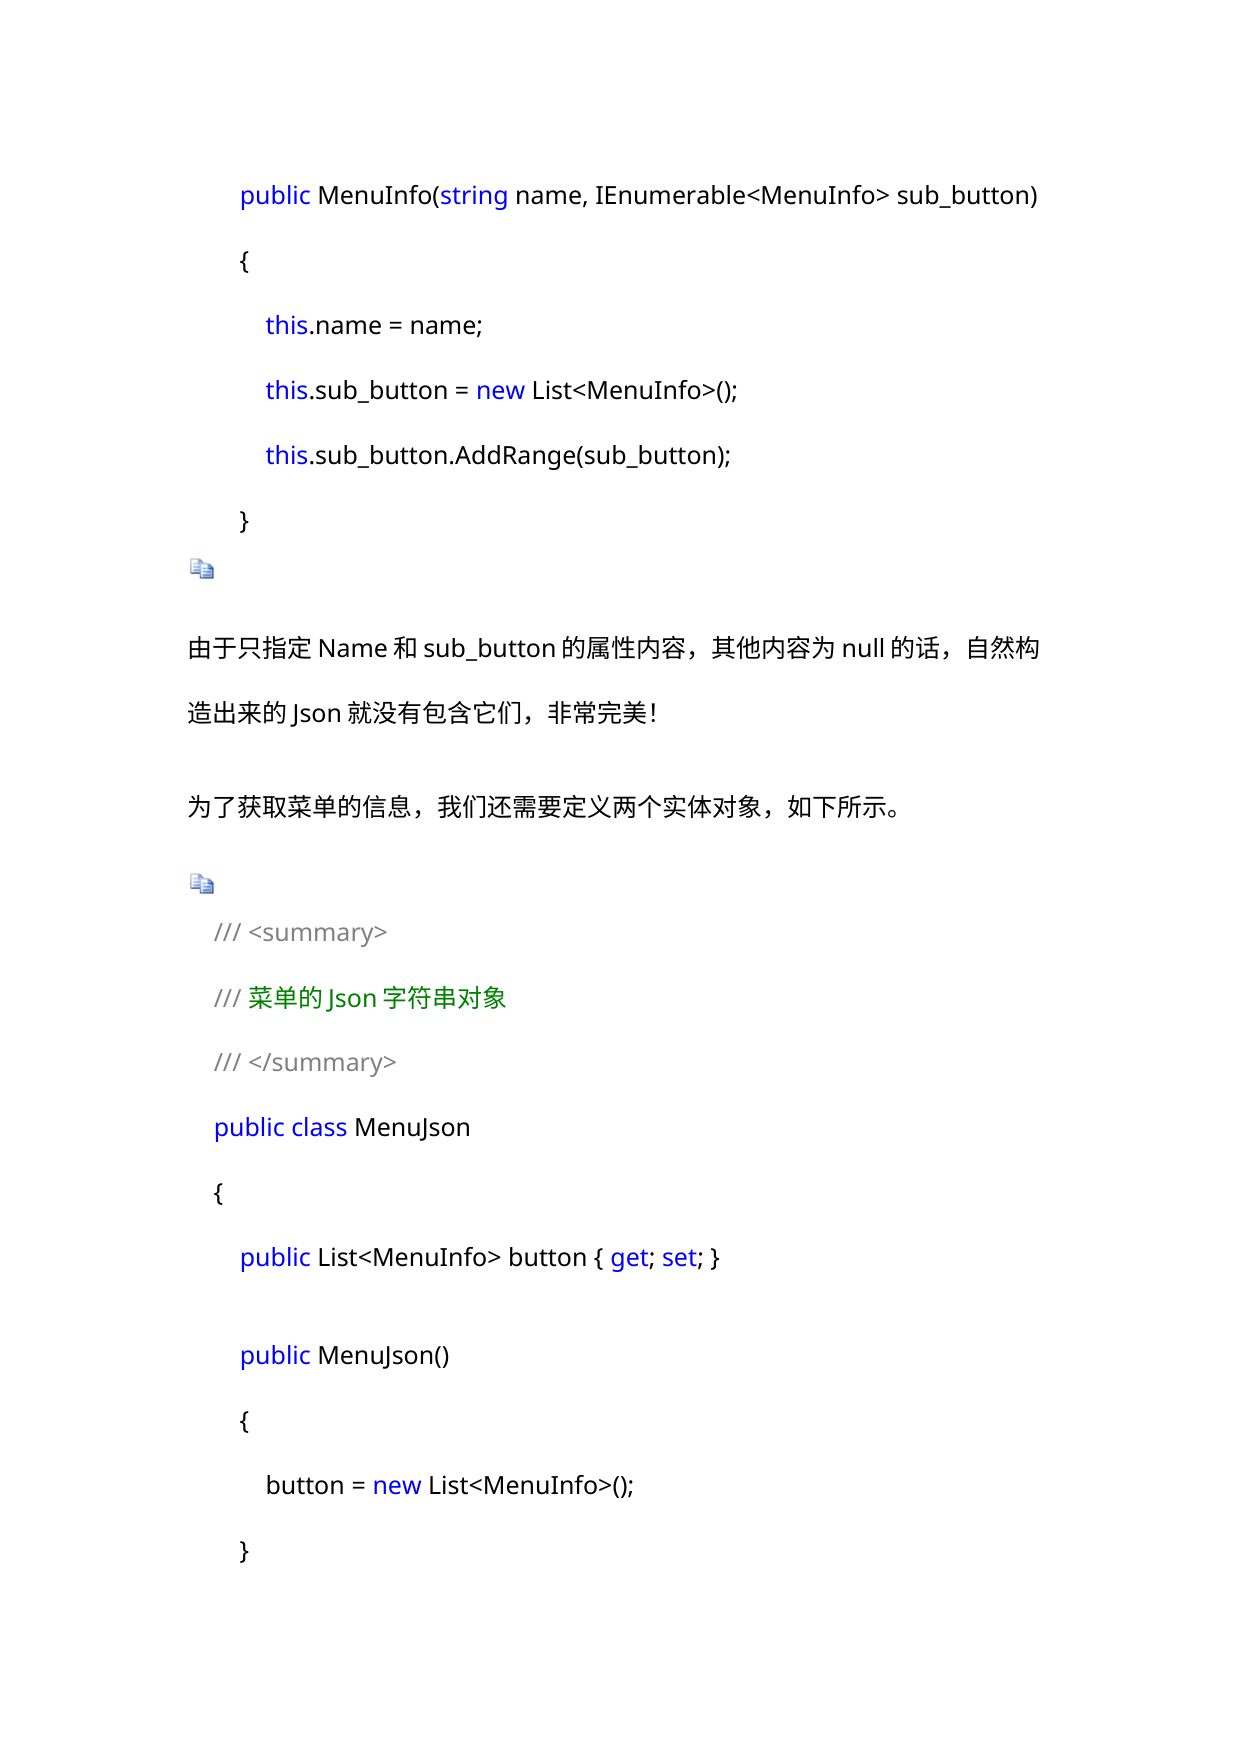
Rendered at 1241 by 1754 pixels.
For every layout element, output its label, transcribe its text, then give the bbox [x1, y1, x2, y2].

text 为了获取菜单的信息，我们还需要定义两个实体对象，如下所示。 [187, 773, 1053, 838]
text this.sub_button.AddRange(sub_button); [187, 422, 1053, 487]
text { [187, 227, 1053, 292]
text } [187, 1517, 1053, 1582]
text public List<MenuInfo> button { get; set; } [187, 1224, 1053, 1289]
text /// 菜单的Json字符串对象 [187, 964, 1053, 1029]
text this.sub_button = new List<MenuInfo>(); [187, 357, 1053, 422]
text public MenuJson() [187, 1322, 1053, 1387]
text public class MenuJson [187, 1094, 1053, 1159]
picture [187, 867, 219, 899]
text 由于只指定Name和sub_button的属性内容，其他内容为null的话，自然构造出来的Json就没有包含它们，非常完美！ [187, 614, 1053, 744]
text public MenuInfo(string name, IEnumerable<MenuInfo> sub_button) [187, 162, 1053, 227]
text /// <summary> [187, 899, 1053, 964]
text this.name = name; [187, 292, 1053, 357]
text } [187, 487, 1053, 552]
text { [187, 1387, 1053, 1452]
text { [187, 1159, 1053, 1224]
text button = new List<MenuInfo>(); [187, 1452, 1053, 1517]
picture [187, 552, 219, 584]
text /// </summary> [187, 1029, 1053, 1094]
